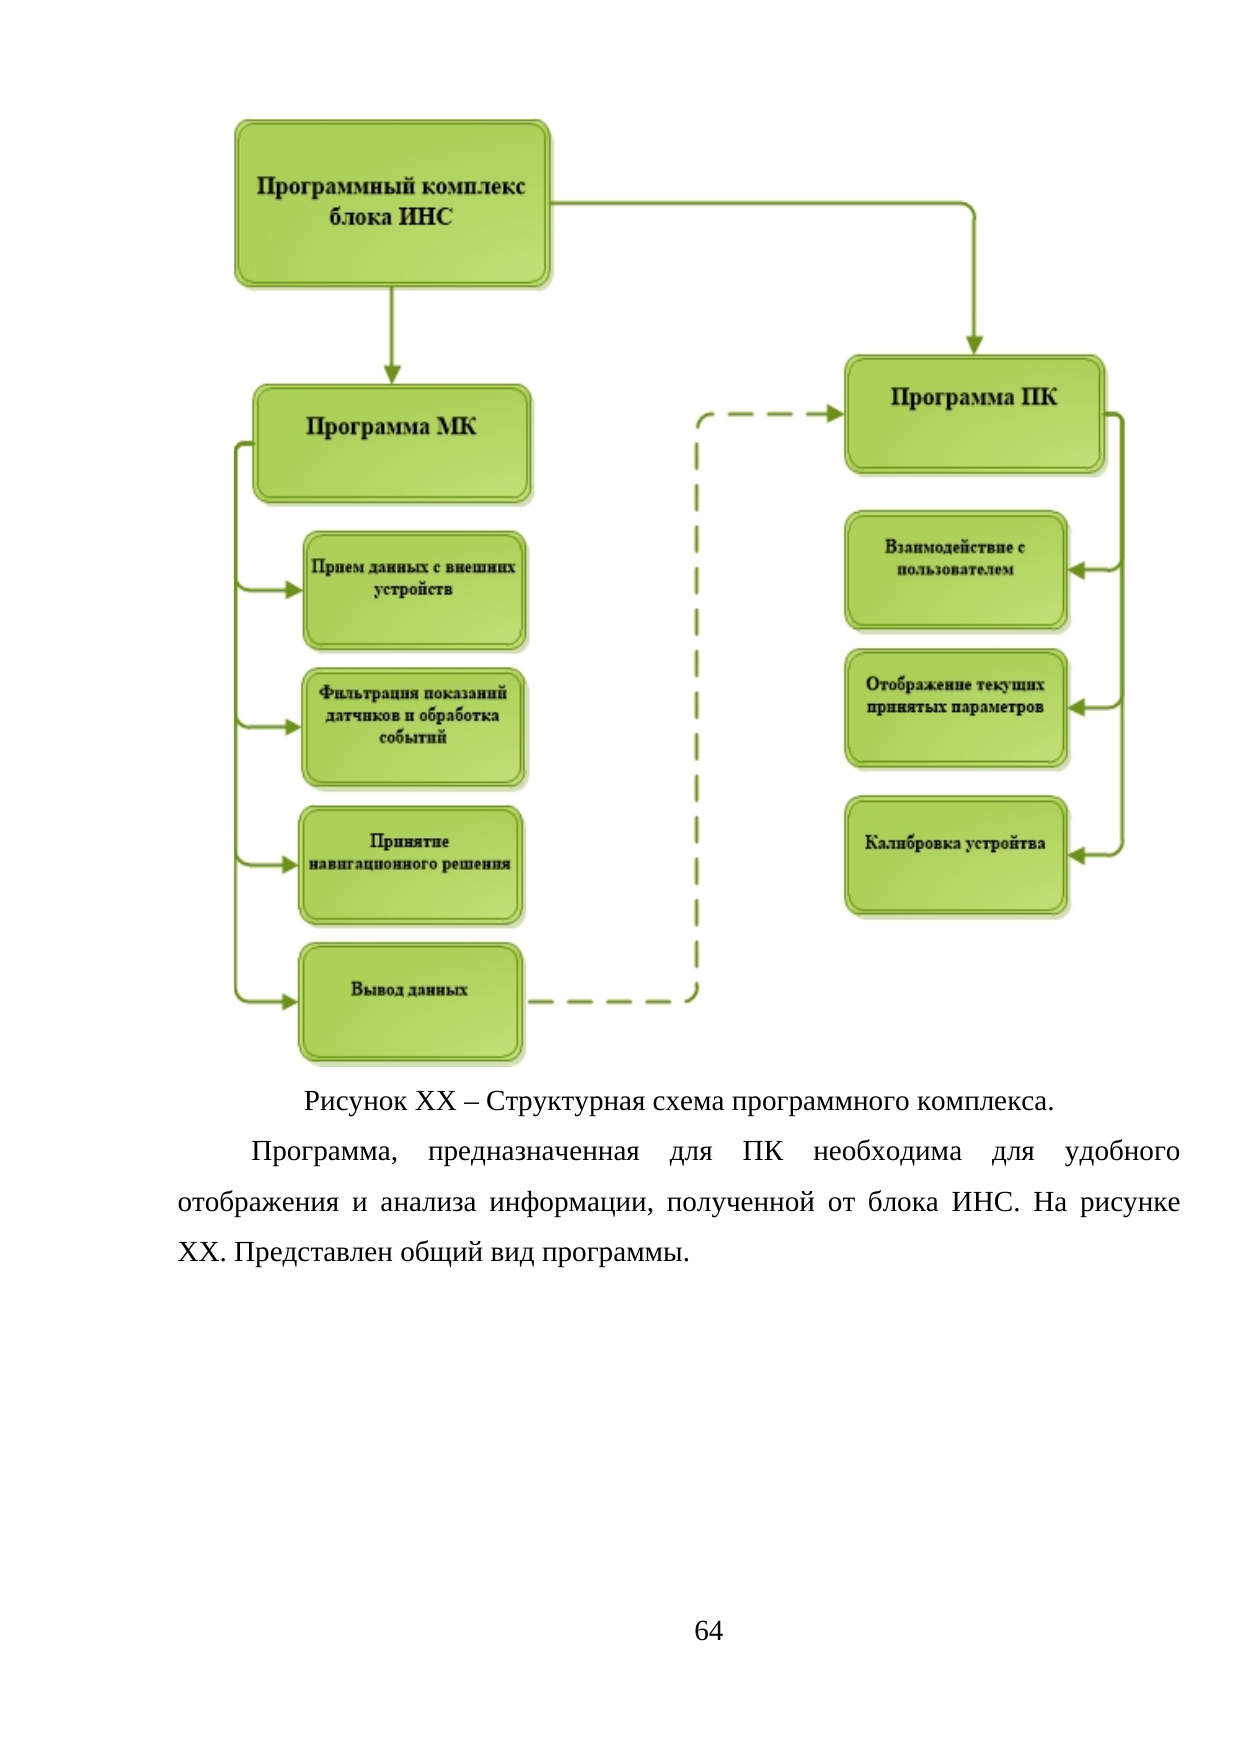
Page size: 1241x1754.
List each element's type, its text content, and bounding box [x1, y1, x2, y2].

text Рисунок ХХ – Структурная схема программного комплекса. [177, 1083, 1181, 1117]
text Программа, предназначенная для ПК необходима для удобного отображения и анализа информации, полученной от блока ИНС. На рисунке ХХ. Представлен общий вид программы. [177, 1133, 1181, 1268]
picture [233, 118, 1125, 1067]
